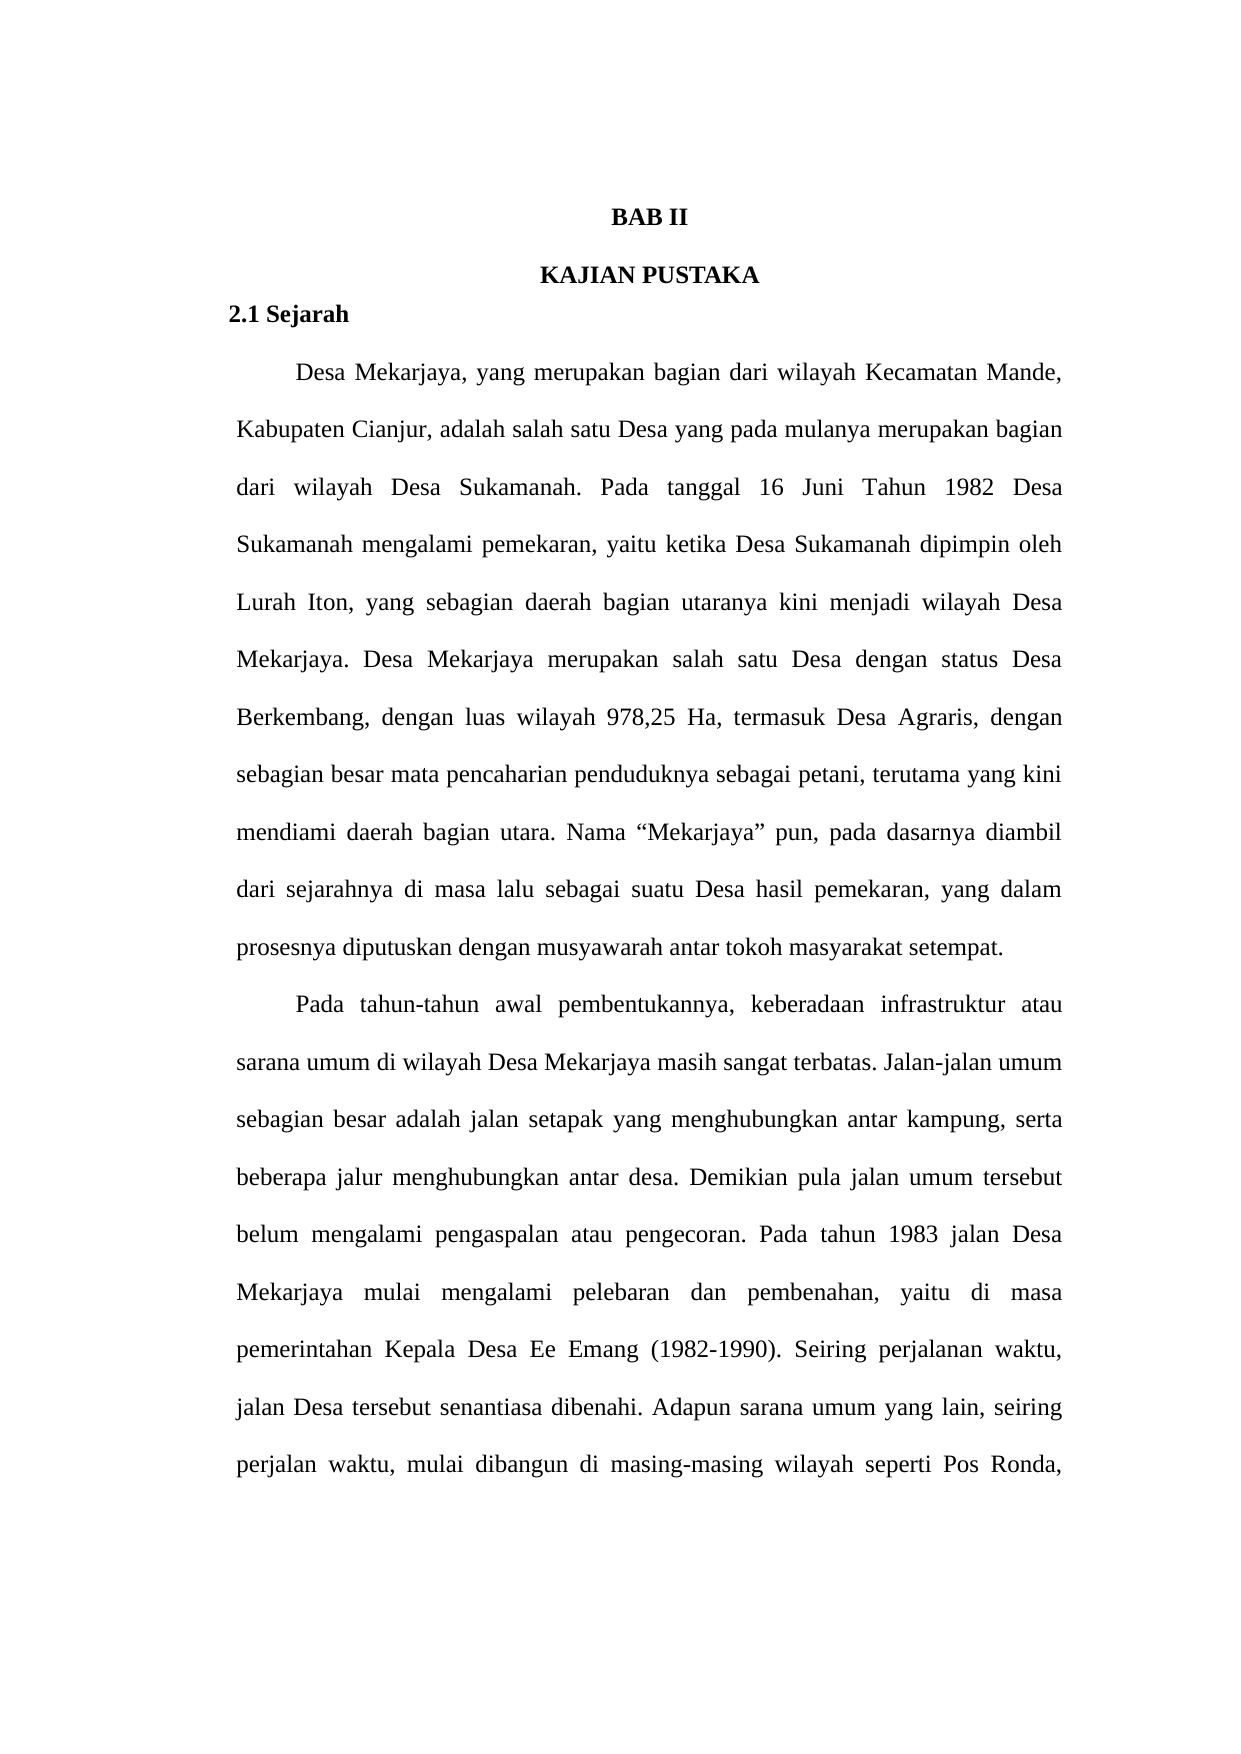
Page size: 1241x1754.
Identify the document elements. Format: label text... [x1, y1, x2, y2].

text Desa Mekarjaya, yang merupakan bagian dari wilayah Kecamatan Mande, Kabupaten Cianjur, adalah salah satu Desa yang pada mulanya merupakan bagian dari wilayah Desa Sukamanah. Pada tanggal 16 Juni Tahun 1982 Desa Sukamanah mengalami pemekaran, yaitu ketika Desa Sukamanah dipimpin oleh Lurah Iton, yang sebagian daerah bagian utaranya kini menjadi wilayah Desa Mekarjaya. Desa Mekarjaya merupakan salah satu Desa dengan status Desa Berkembang, dengan luas wilayah 978,25 Ha, termasuk Desa Agraris, dengan sebagian besar mata pencaharian penduduknya sebagai petani, terutama yang kini mendiami daerah bagian utara. Nama “Mekarjaya” pun, pada dasarnya diambil dari sejarahnya di masa lalu sebagai suatu Desa hasil pemekaran, yang dalam prosesnya diputuskan dengan musyawarah antar tokoh masyarakat setempat. [236, 357, 1063, 961]
subtitle KAJIAN PUSTAKA [236, 260, 1063, 289]
list Sejarah [228, 299, 1063, 328]
subtitle BAB II [236, 202, 1063, 231]
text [236, 989, 1063, 1478]
